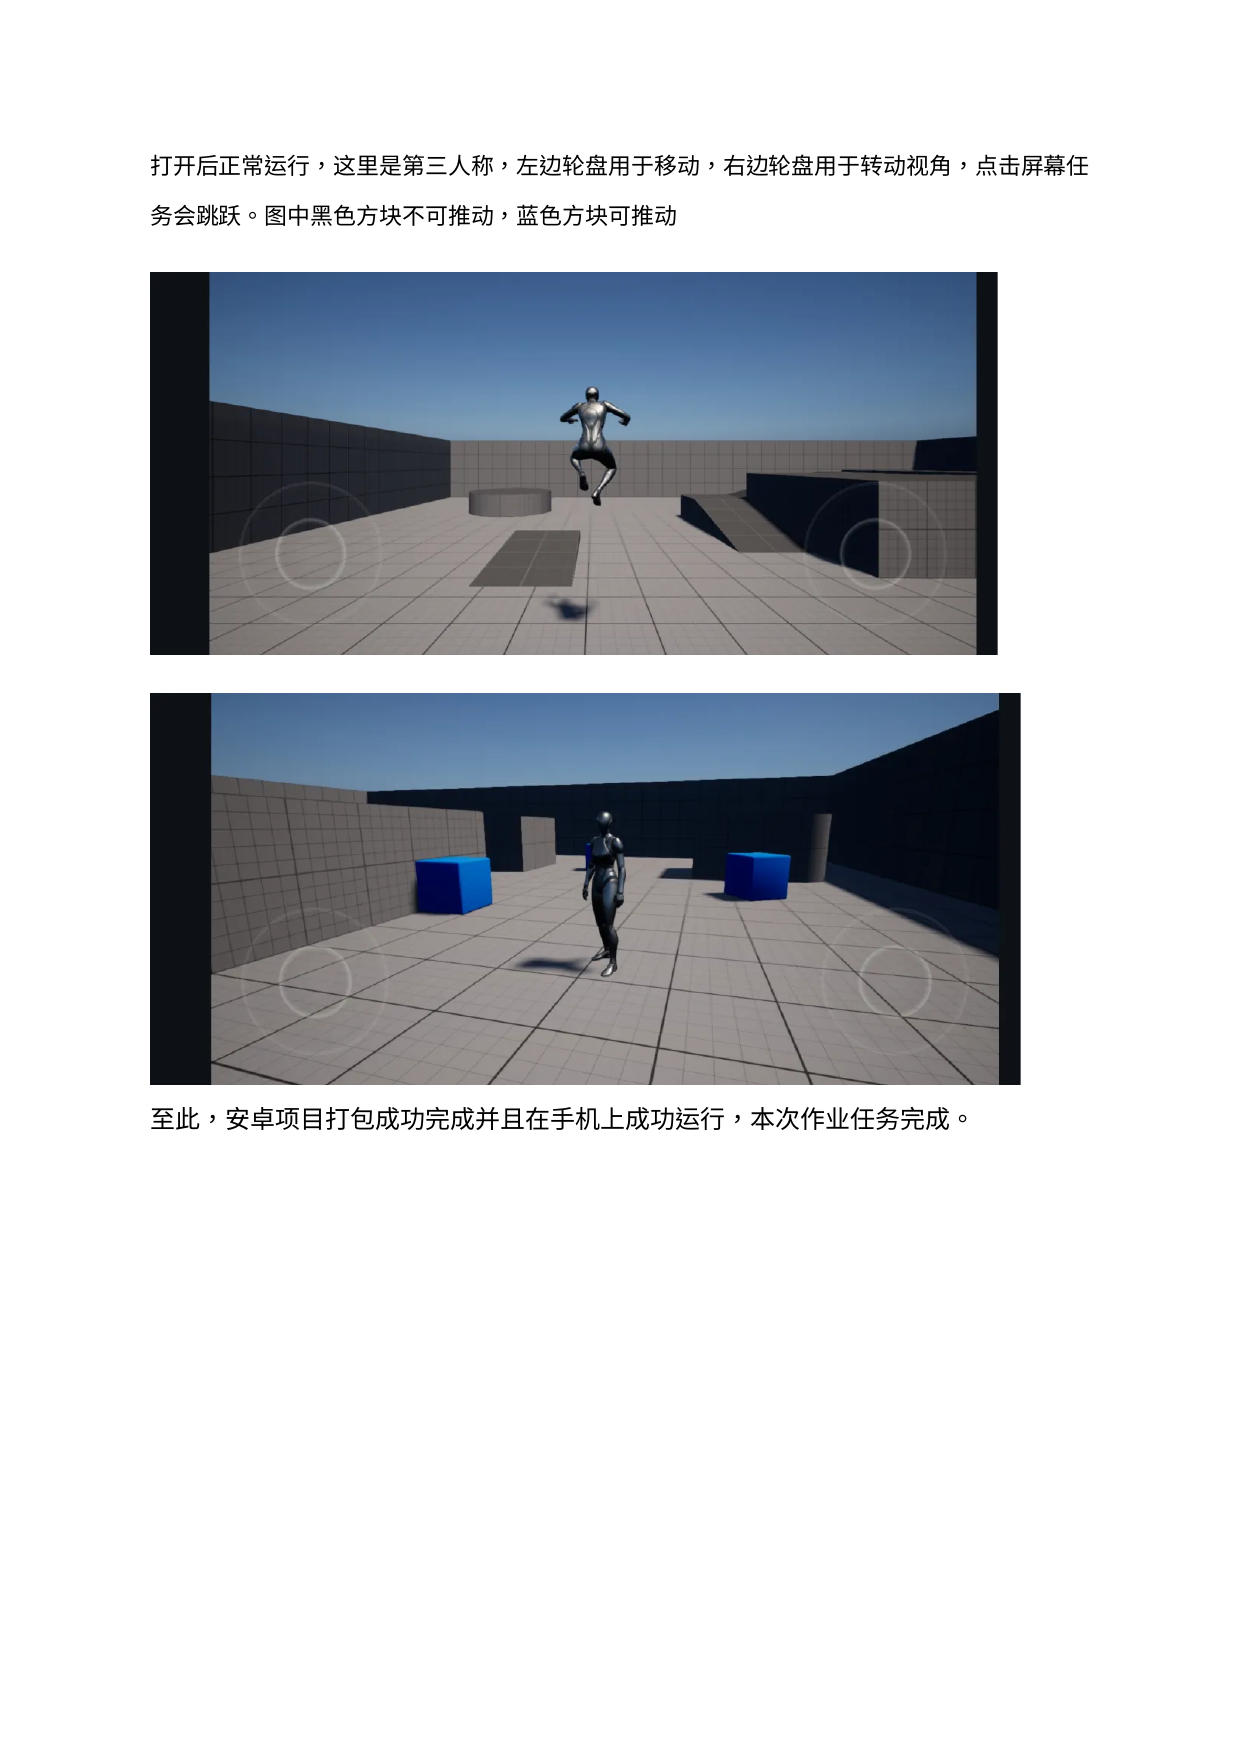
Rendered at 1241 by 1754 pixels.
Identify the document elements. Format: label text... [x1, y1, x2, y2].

picture [150, 693, 1021, 1085]
picture [150, 272, 998, 655]
text 打开后正常运行，这里是第三人称，左边轮盘用于移动，右边轮盘用于转动视角，点击屏幕任务会跳跃。图中黑色方块不可推动，蓝色方块可推动 [150, 150, 1090, 231]
text 至此，安卓项目打包成功完成并且在手机上成功运行，本次作业任务完成。 [150, 1104, 1090, 1134]
